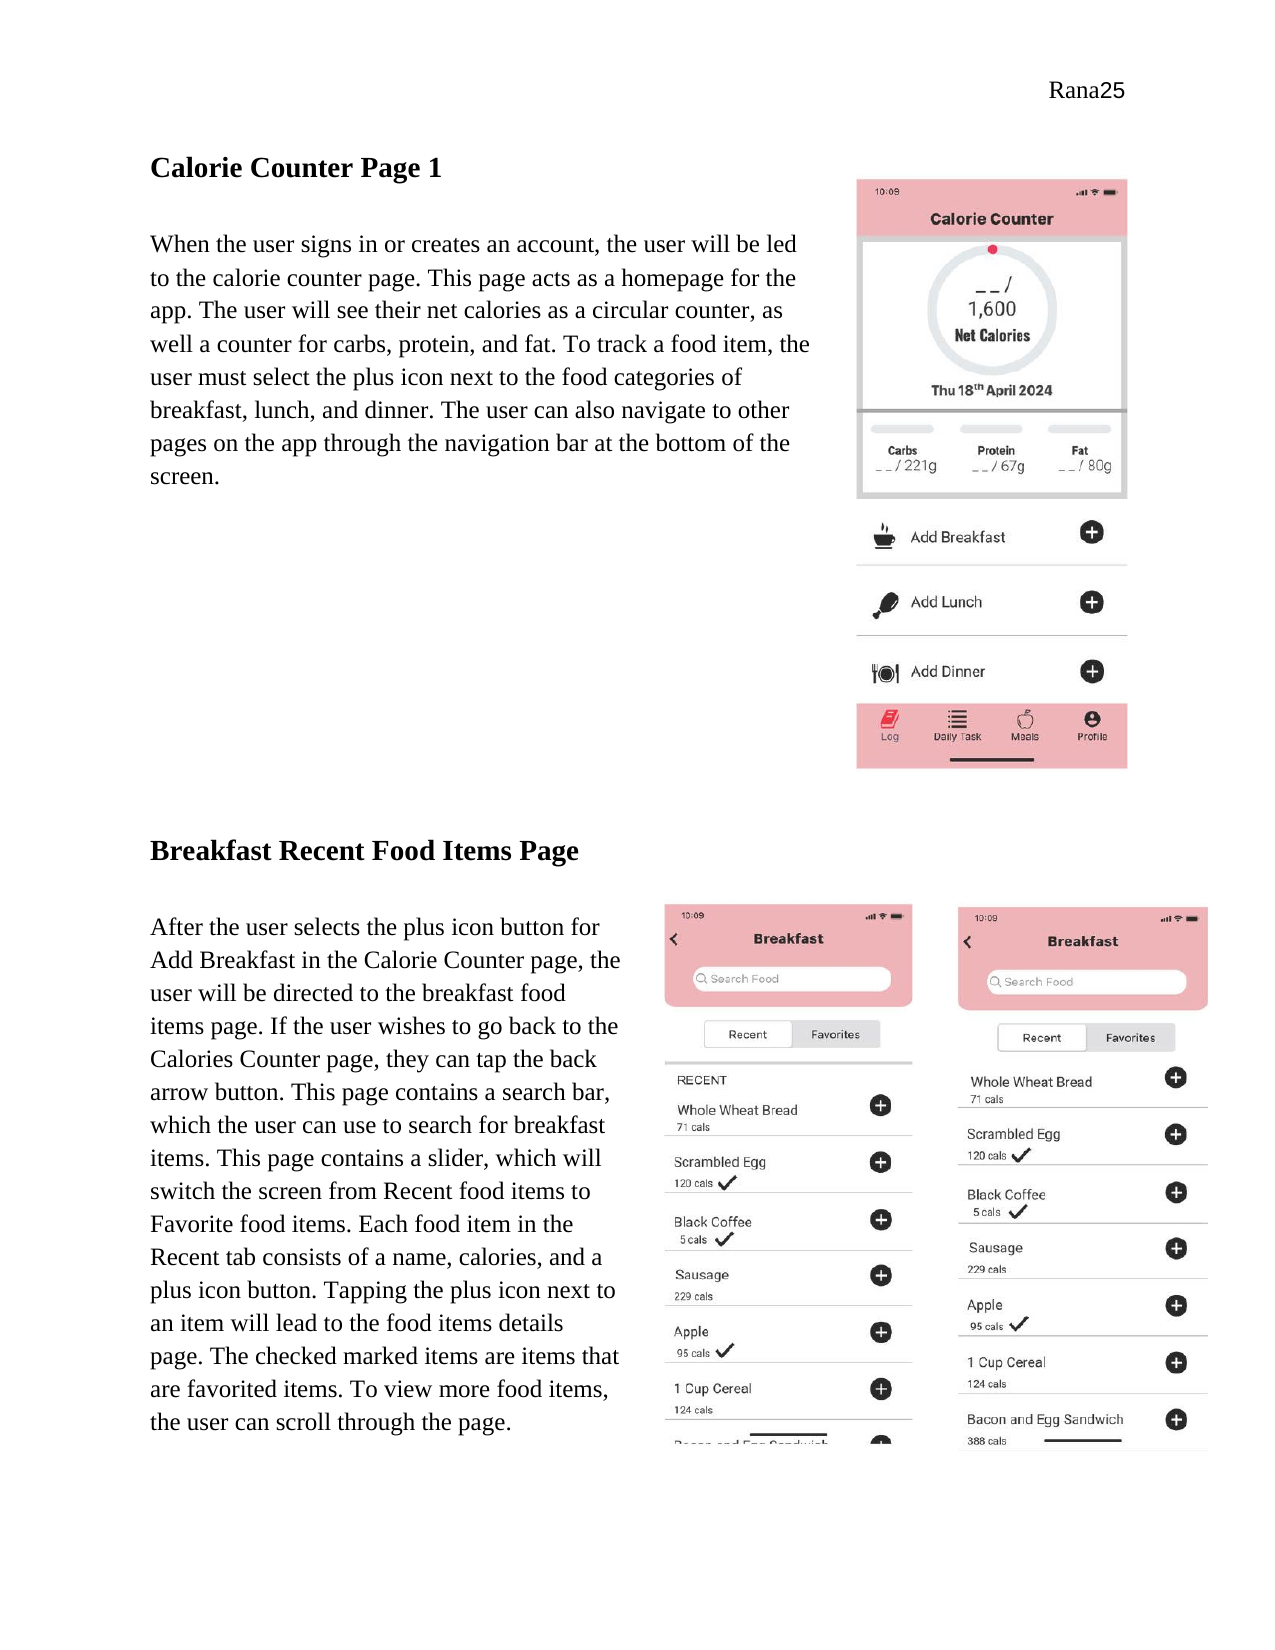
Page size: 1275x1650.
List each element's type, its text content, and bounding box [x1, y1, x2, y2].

picture [640, 892, 1220, 1456]
picture [834, 168, 1148, 781]
text After the user selects the plus icon button for Add Breakfast in the Calorie Counter page, the user will be directed to the breakfast food items page. If the user wishes to go back to the Calories Counter page, they can tap the back arrow button. This page contains a search bar, which the user can use to search for breakfast items. This page contains a slider, which will switch the screen from Recent food items to Favorite food items. Each food item in the Recent tab consists of a name, calories, and a plus icon button. Tapping the plus icon next to an item will lead to the food items details page. The checked marked items are items that are favorited items. To view more food items, the user can scroll through the page. [150, 912, 640, 1436]
subtitle Breakfast Recent Food Items Page [150, 833, 1125, 866]
text When the user signs in or creates an account, the user will be led to the calorie counter page. This page acts as a homepage for the app. The user will see their net calories as a circular counter, as well a counter for carbs, protein, and fat. To track a food item, the user must select the plus icon next to the food categories of breakfast, lunch, and dinner. The user can also navigate to other pages on the app through the navigation bar at the bottom of the screen. [150, 229, 834, 489]
subtitle Calorie Counter Page 1 [150, 150, 1125, 183]
